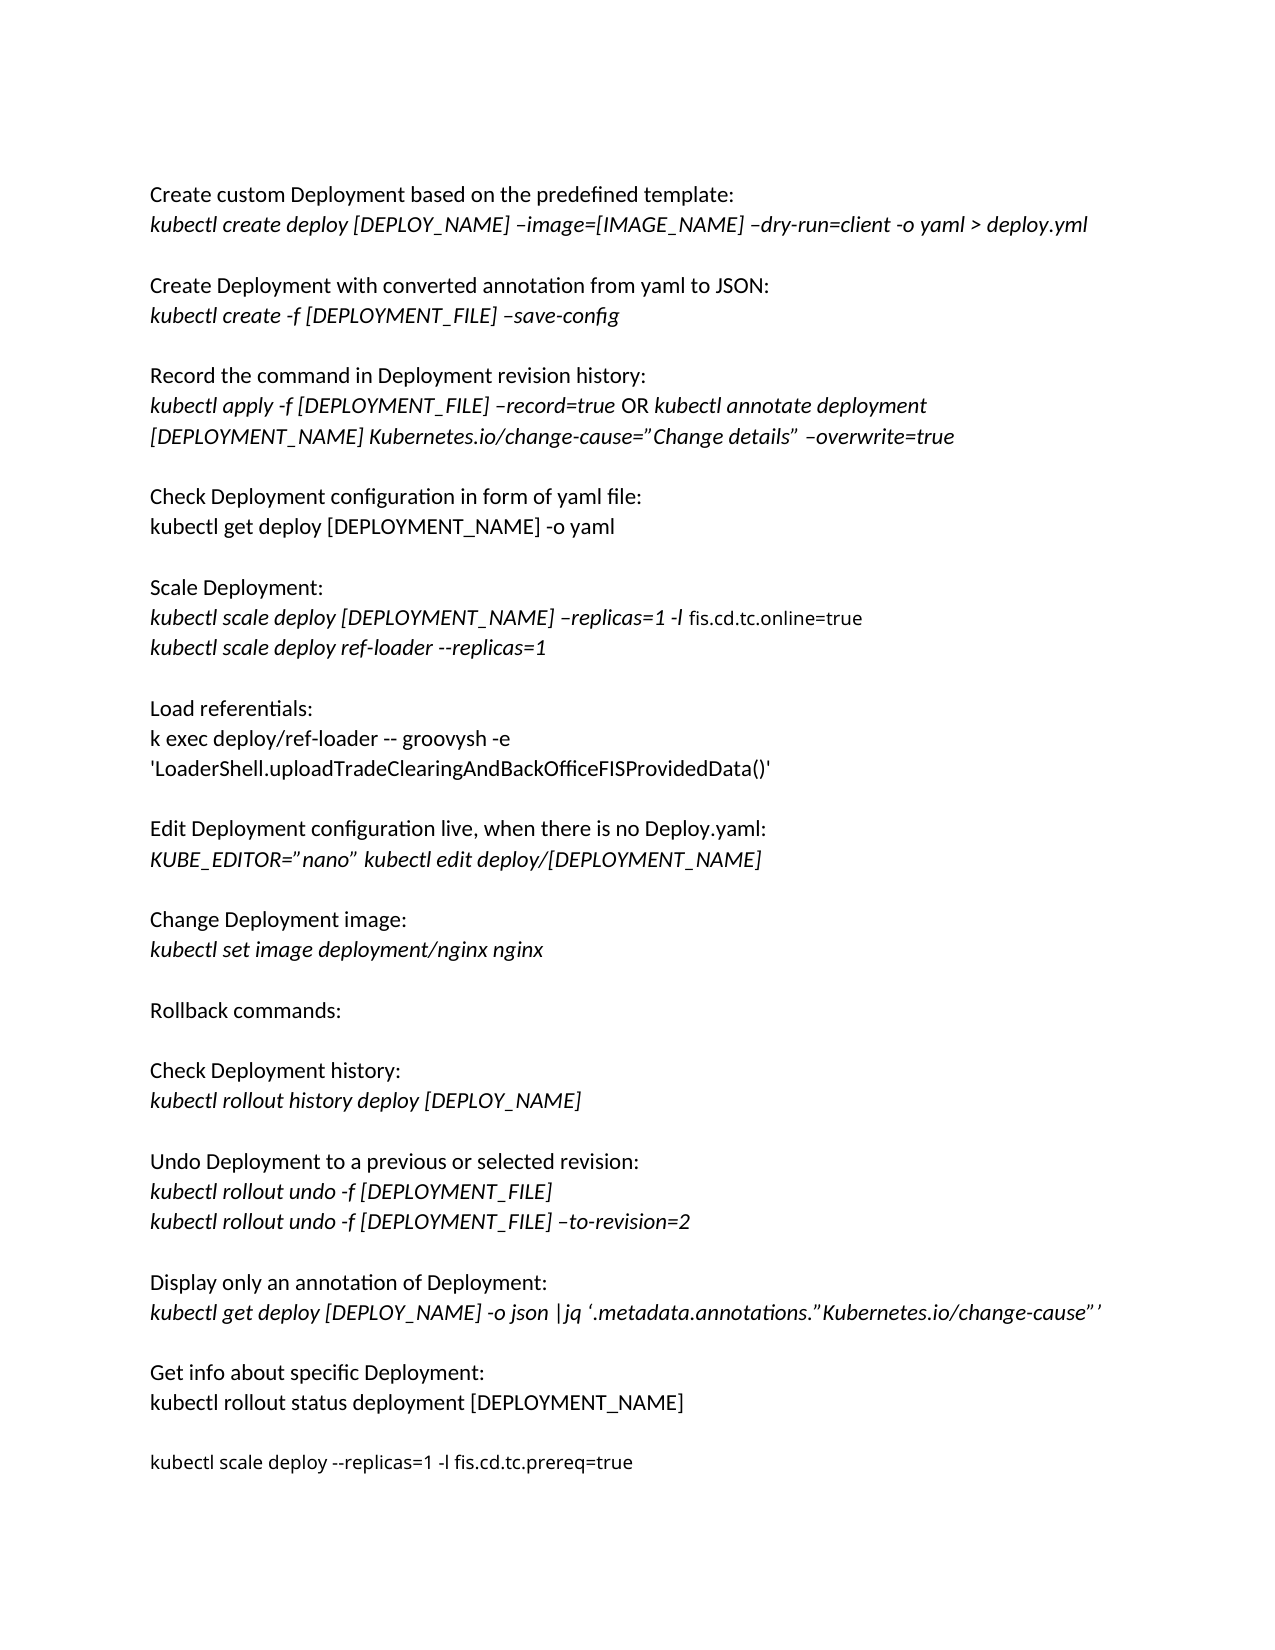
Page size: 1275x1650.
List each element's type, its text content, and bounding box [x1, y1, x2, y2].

text kubectl get deploy [DEPLOYMENT_NAME] -o yaml [150, 512, 1125, 571]
text Rollback commands: [150, 996, 1125, 1024]
text Display only an annotation of Deployment: [150, 1268, 1125, 1296]
text kubectl create -f [DEPLOYMENT_FILE] –save-config [150, 301, 1125, 329]
text Get info about specific Deployment: [150, 1358, 1125, 1386]
text kubectl rollout undo -f [DEPLOYMENT_FILE] –to-revision=2 [150, 1207, 1125, 1235]
text kubectl scale deploy [DEPLOYMENT_NAME] –replicas=1 -l fis.cd.tc.online=true [150, 603, 1125, 631]
text k exec deploy/ref-loader -- groovysh -e 'LoaderShell.uploadTradeClearingAndBackOfficeFISProvidedData()' [150, 724, 1125, 782]
text kubectl rollout history deploy [DEPLOY_NAME] [150, 1086, 1125, 1114]
text Change Deployment image: [150, 905, 1125, 933]
text Load referentials: [150, 694, 1125, 722]
text Create Deployment with converted annotation from yaml to JSON: [150, 271, 1125, 299]
text Undo Deployment to a previous or selected revision: [150, 1147, 1125, 1175]
text kubectl create deploy [DEPLOY_NAME] –image=[IMAGE_NAME] –dry-run=client -o yaml > deploy.yml [150, 210, 1125, 238]
text Check Deployment history: [150, 1056, 1125, 1084]
text Edit Deployment configuration live, when there is no Deploy.yaml: [150, 814, 1125, 843]
text Record the command in Deployment revision history: [150, 361, 1125, 389]
text kubectl set image deployment/nginx nginx [150, 935, 1125, 963]
text kubectl rollout undo -f [DEPLOYMENT_FILE] [150, 1177, 1125, 1205]
text kubectl rollout status deployment [DEPLOYMENT_NAME] [150, 1388, 1125, 1417]
text kubectl get deploy [DEPLOY_NAME] -o json |jq ‘.metadata.annotations.”Kubernetes.io/change-cause”’ [150, 1298, 1125, 1326]
text KUBE_EDITOR=”nano” kubectl edit deploy/[DEPLOYMENT_NAME] [150, 845, 1125, 873]
text Check Deployment configuration in form of yaml file: [150, 482, 1125, 510]
text kubectl scale deploy --replicas=1 -l fis.cd.tc.prereq=true [150, 1449, 1125, 1474]
text kubectl apply -f [DEPLOYMENT_FILE] –record=true OR kubectl annotate deployment [DEPLOYMENT_NAME] Kubernetes.io/change-cause=”Change details” –overwrite=true [150, 392, 1125, 450]
text Create custom Deployment based on the predefined template: [150, 180, 1125, 208]
text kubectl scale deploy ref-loader --replicas=1 [150, 633, 1125, 661]
text Scale Deployment: [150, 573, 1125, 601]
